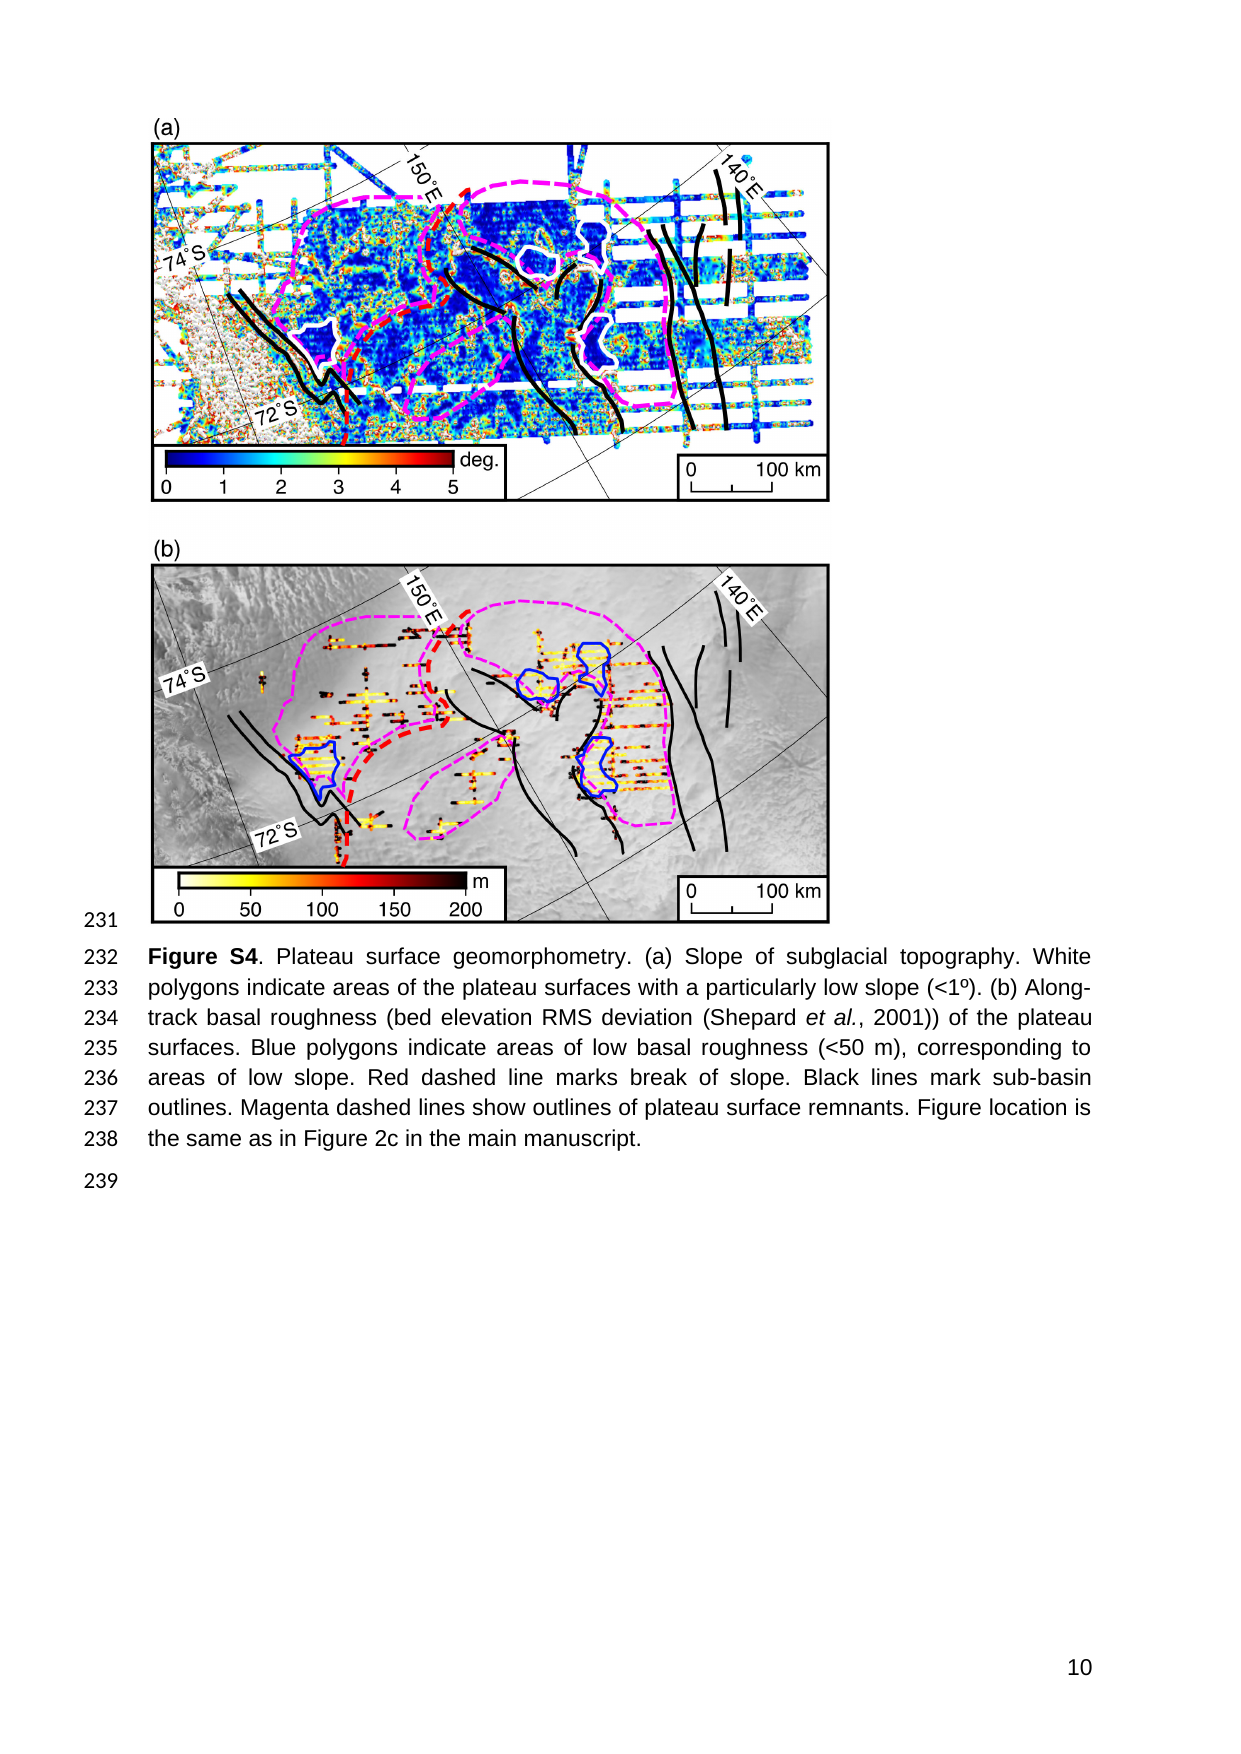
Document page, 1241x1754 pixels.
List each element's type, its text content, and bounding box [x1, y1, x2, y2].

picture [147, 118, 833, 927]
text Figure S4. Plateau surface geomorphometry. (a) Slope of subglacial topography. White polygons indicate areas of the plateau surfaces with a particularly low slope (<1º). (b) Along-track basal roughness (bed elevation RMS deviation (Shepard et al., 2001)) of the plateau surfaces. Blue polygons indicate areas of low basal roughness (<50 m), corresponding to areas of low slope. Red dashed line marks break of slope. Black lines mark sub-basin outlines. Magenta dashed lines show outlines of plateau surface remnants. Figure location is the same as in Figure 2c in the main manuscript. [148, 943, 1092, 1151]
